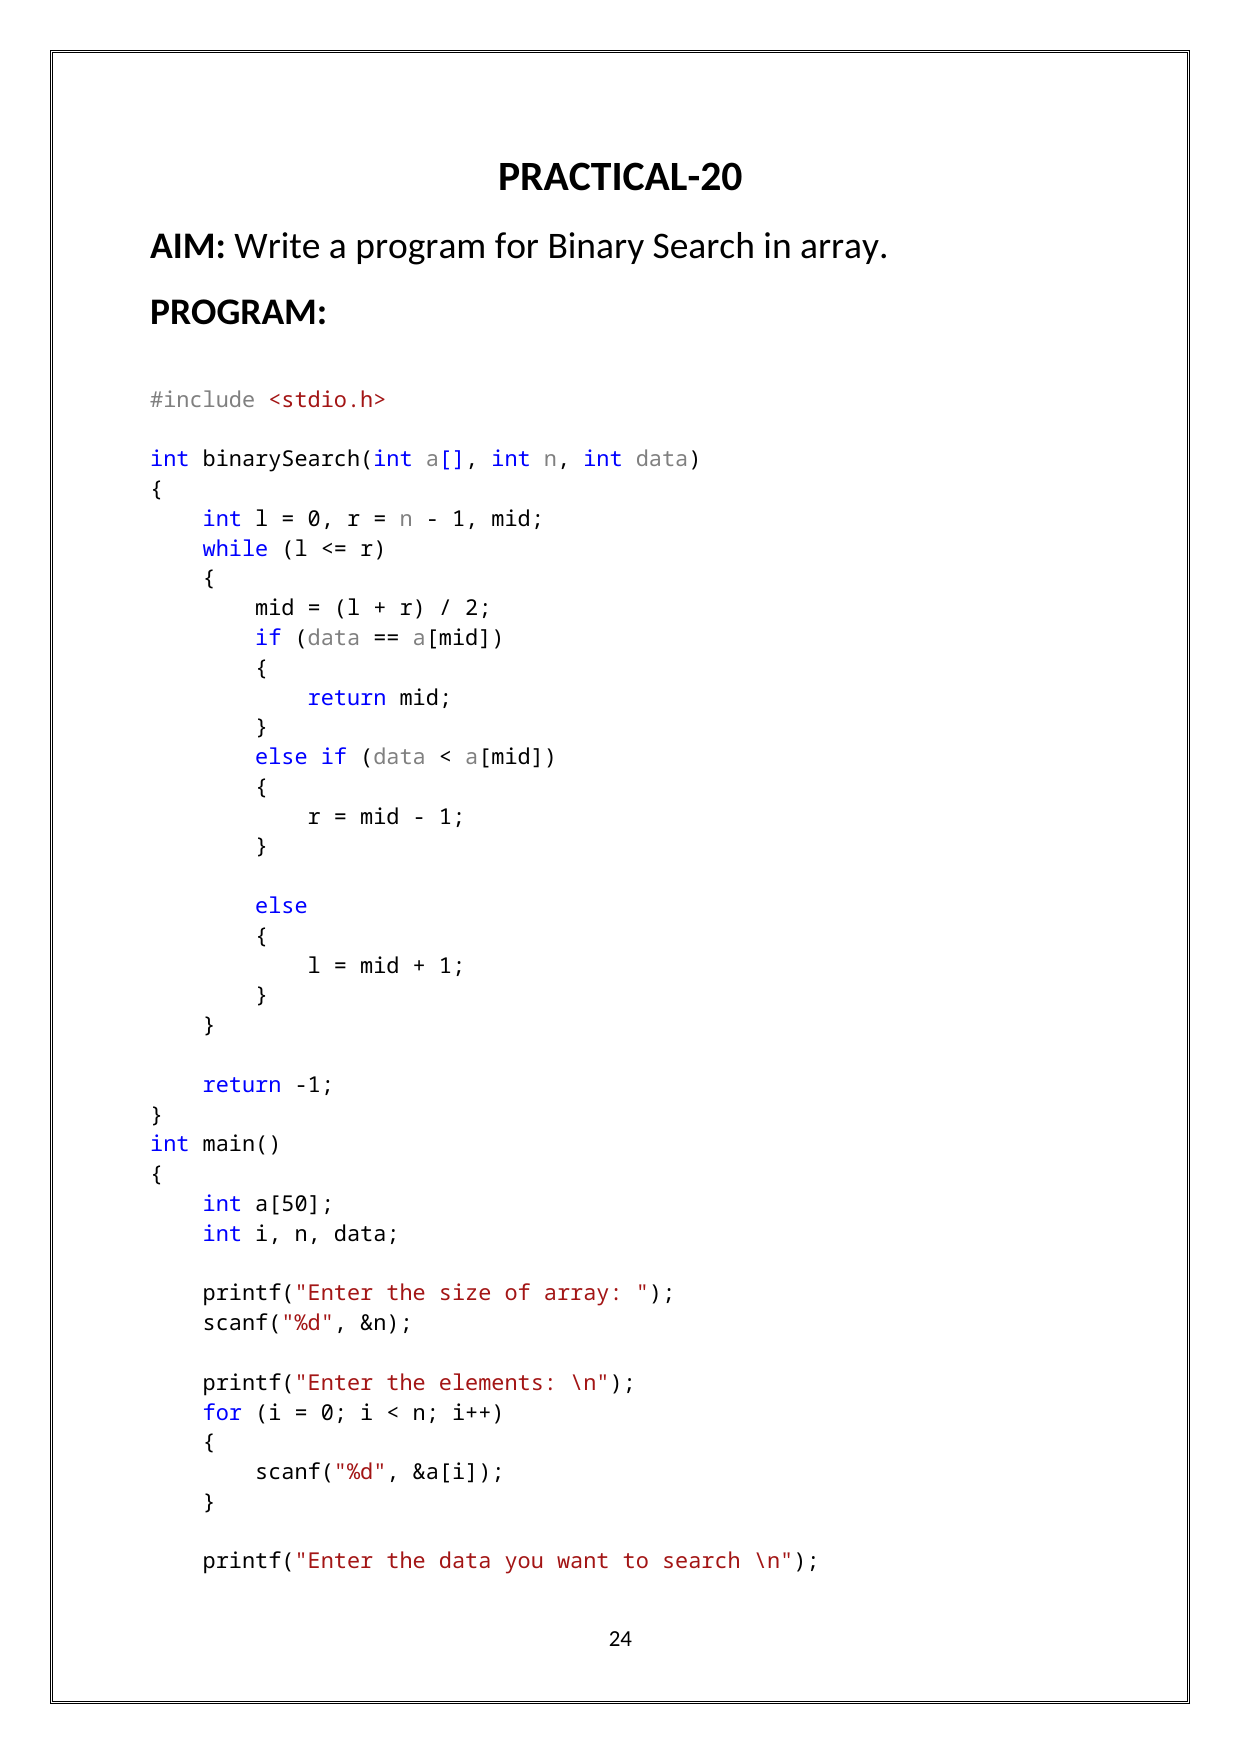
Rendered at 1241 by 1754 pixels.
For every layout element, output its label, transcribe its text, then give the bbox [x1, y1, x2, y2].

text } [150, 1486, 1090, 1516]
text int main() [150, 1128, 1090, 1158]
text } [150, 711, 1090, 741]
text { [150, 562, 1090, 592]
text } [150, 979, 1090, 1009]
text int a[50]; [150, 1188, 1090, 1218]
text } [150, 831, 1090, 860]
text { [150, 1426, 1090, 1456]
text r = mid - 1; [150, 801, 1090, 831]
text else if (data < a[mid]) [150, 741, 1090, 771]
text { [150, 652, 1090, 682]
text if (data == a[mid]) [150, 622, 1090, 652]
text return mid; [150, 682, 1090, 711]
text int binarySearch(int a[], int n, int data) [150, 443, 1090, 473]
text printf("Enter the data you want to search \n"); [150, 1546, 1090, 1575]
text return -1; [150, 1069, 1090, 1099]
text PRACTICAL-20 [150, 150, 1090, 201]
text } [150, 1099, 1090, 1128]
text l = mid + 1; [150, 950, 1090, 979]
text mid = (l + r) / 2; [150, 592, 1090, 622]
text #include <stdio.h> [150, 384, 1090, 413]
text scanf("%d", &a[i]); [150, 1456, 1090, 1486]
text printf("Enter the size of array: "); [150, 1277, 1090, 1307]
text while (l <= r) [150, 533, 1090, 562]
text { [150, 1158, 1090, 1188]
text { [150, 473, 1090, 503]
text printf("Enter the elements: \n"); [150, 1367, 1090, 1397]
text AIM: Write a program for Binary Search in array. [150, 222, 1090, 267]
text int i, n, data; [150, 1218, 1090, 1248]
text { [150, 920, 1090, 950]
text scanf("%d", &n); [150, 1307, 1090, 1337]
text else [150, 890, 1090, 920]
text { [150, 771, 1090, 801]
text int l = 0, r = n - 1, mid; [150, 503, 1090, 533]
text PROGRAM: [150, 288, 1090, 333]
text for (i = 0; i < n; i++) [150, 1397, 1090, 1426]
text } [150, 1009, 1090, 1039]
